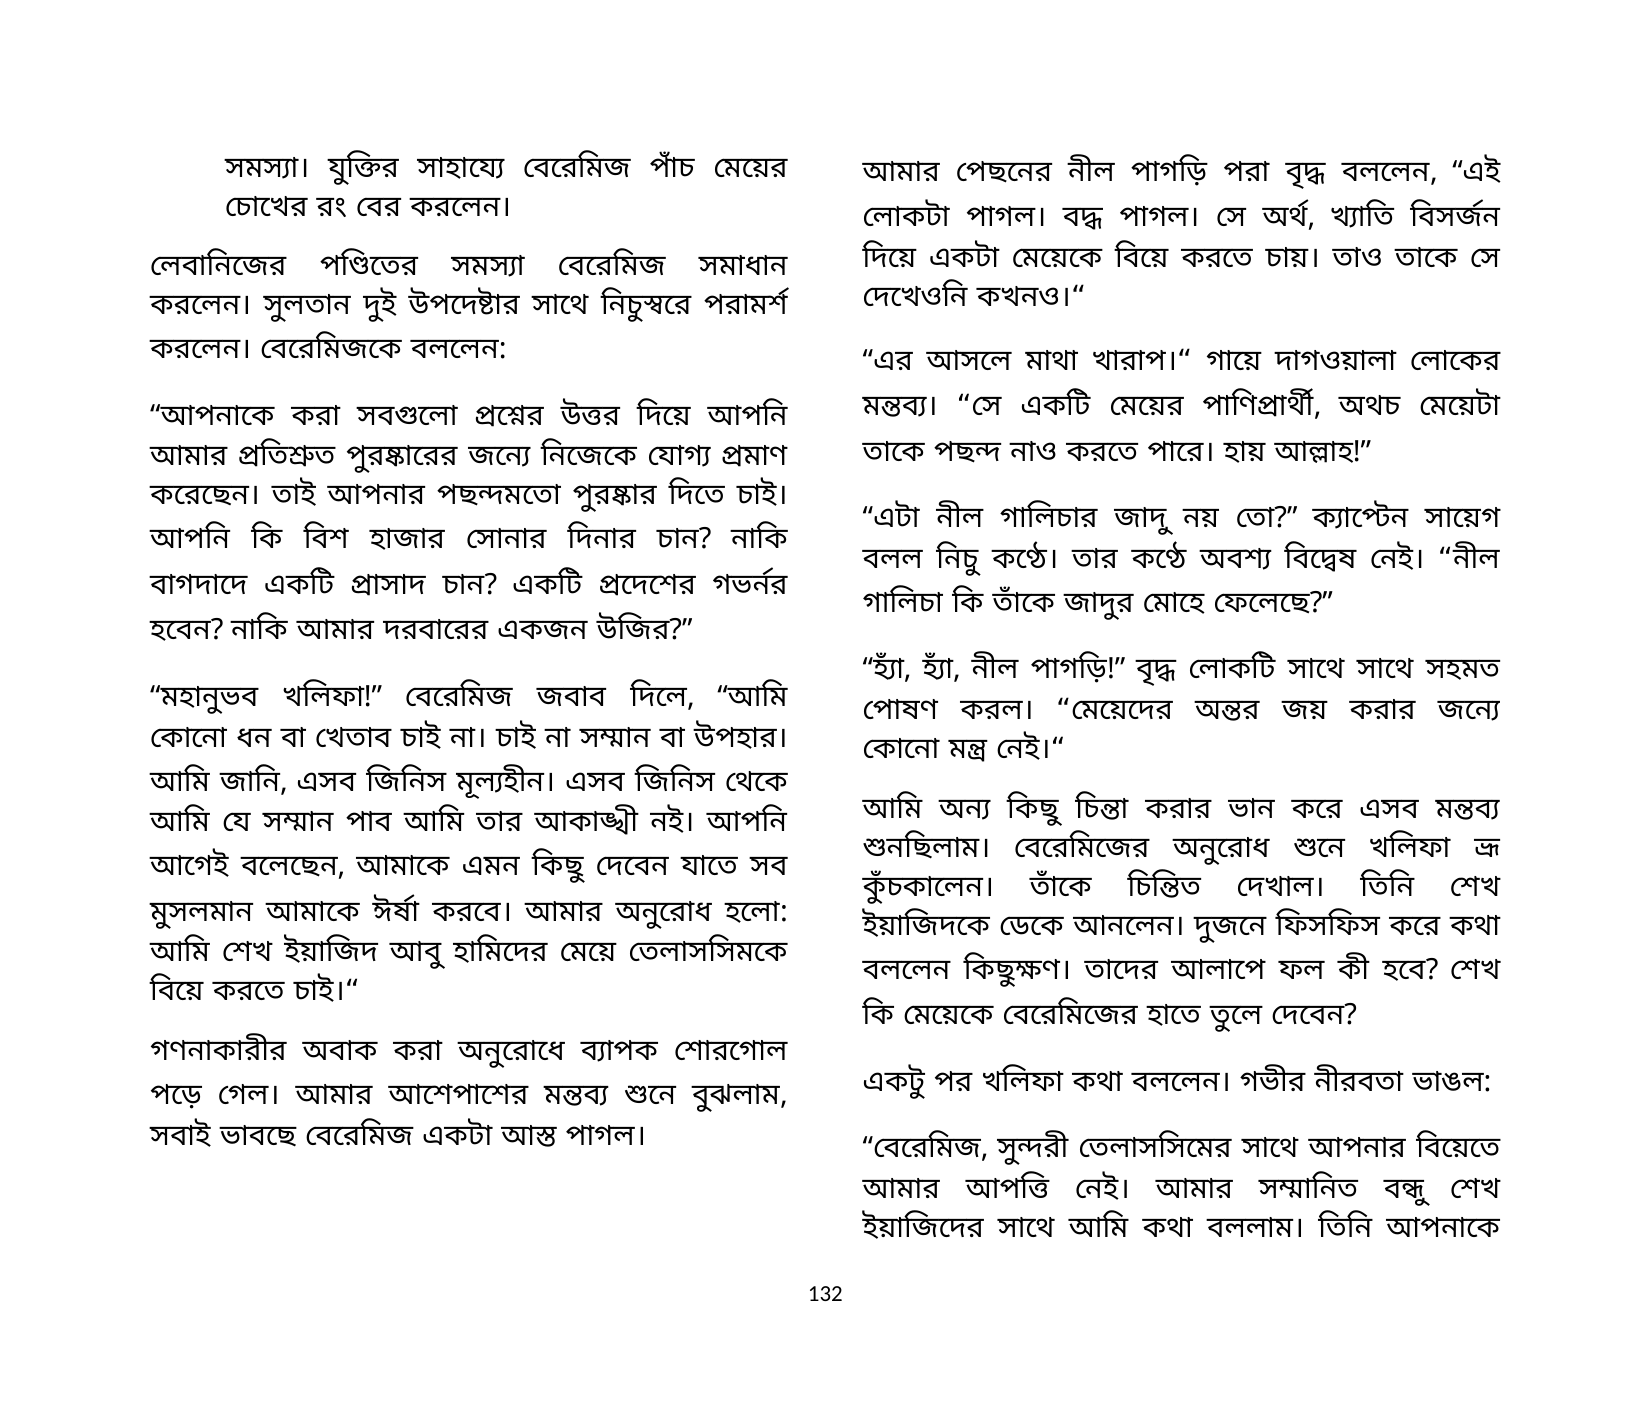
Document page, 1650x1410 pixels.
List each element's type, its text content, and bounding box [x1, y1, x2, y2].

text আমি অন্য কিছু চিন্তা করার ভান করে এসব মন্তব্য শুনছিলাম। বেরেমিজের অনুরোধ শুনে খলিফা ভ্রূ কুঁচকালেন। তাঁকে চিন্তিত দেখাল। তিনি শেখ ইয়াজিদকে ডেকে আনলেন। দুজনে ফিসফিস করে কথা বললেন কিছুক্ষণ। তাদের আলাপে ফল কী হবে? শেখ কি মেয়েকে বেরেমিজের হাতে তুলে দেবেন? [862, 791, 1500, 1033]
text গণনাকারীর অবাক করা অনুরোধে ব্যাপক শোরগোল পড়ে গেল। আমার আশেপাশের মন্তব্য শুনে বুঝলাম, সবাই ভাবছে বেরেমিজ একটা আস্ত পাগল। [150, 1033, 787, 1152]
text একটু পর খলিফা কথা বললেন। গভীর নীরবতা ভাঙল: [862, 1060, 1500, 1100]
text “হ্যাঁ, হ্যাঁ, নীল পাগড়ি!” বৃদ্ধ লোকটি সাথে সাথে সহমত পোষণ করল। “মেয়েদের অন্তর জয় করার জন্যে কোনো মন্ত্র নেই।“ [862, 648, 1500, 765]
text “এটা নীল গালিচার জাদু নয় তো?” ক্যাপ্টেন সায়েগ বলল নিচু কণ্ঠে। তার কণ্ঠে অবশ্য বিদ্বেষ নেই। “নীল গালিচা কি তাঁকে জাদুর মোহে ফেলেছে?” [862, 497, 1500, 621]
text “মহানুভব খলিফা!” বেরেমিজ জবাব দিলে, “আমি কোনো ধন বা খেতাব চাই না। চাই না সম্মান বা উপহার। আমি জানি, এসব জিনিস মূল্যহীন। এসব জিনিস থেকে আমি যে সম্মান পাব আমি তার আকাঙ্খী নই। আপনি আগেই বলেছেন, আমাকে এমন কিছু দেবেন যাতে সব মুসলমান আমাকে ঈর্ষা করবে। আমার অনুরোধ হলো: আমি শেখ ইয়াজিদ আবু হামিদের মেয়ে তেলাসসিমকে বিয়ে করতে চাই।“ [150, 675, 787, 1008]
text আমার পেছনের নীল পাগড়ি পরা বৃদ্ধ বললেন, “এই লোকটা পাগল। বদ্ধ পাগল। সে অর্থ, খ্যাতি বিসর্জন দিয়ে একটা মেয়েকে বিয়ে করতে চায়। তাও তাকে সে দেখেওনি কখনও।“ [862, 150, 1500, 313]
text “এর আসলে মাথা খারাপ।“ গায়ে দাগওয়ালা লোকের মন্তব্য। “সে একটি মেয়ের পাণিপ্রার্থী, অথচ মেয়েটা তাকে পছন্দ নাও করতে পারে। হায় আল্লাহ!” [862, 339, 1500, 470]
text লেবানিজের পণ্ডিতের সমস্যা বেরেমিজ সমাধান করলেন। সুলতান দুই উপদেষ্টার সাথে নিচুস্বরে পরামর্শ করলেন। বেরেমিজকে বললেন: [150, 249, 787, 367]
text “আপনাকে করা সবগুলো প্রশ্নের উত্তর দিয়ে আপনি আমার প্রতিশ্রুত পুরষ্কারের জন্যে নিজেকে যোগ্য প্রমাণ করেছেন। তাই আপনার পছন্দমতো পুরষ্কার দিতে চাই। আপনি কি বিশ হাজার সোনার দিনার চান? নাকি বাগদাদে একটি প্রাসাদ চান? একটি প্রদেশের গভর্নর হবেন? নাকি আমার দরবারের একজন উজির?” [150, 394, 787, 648]
